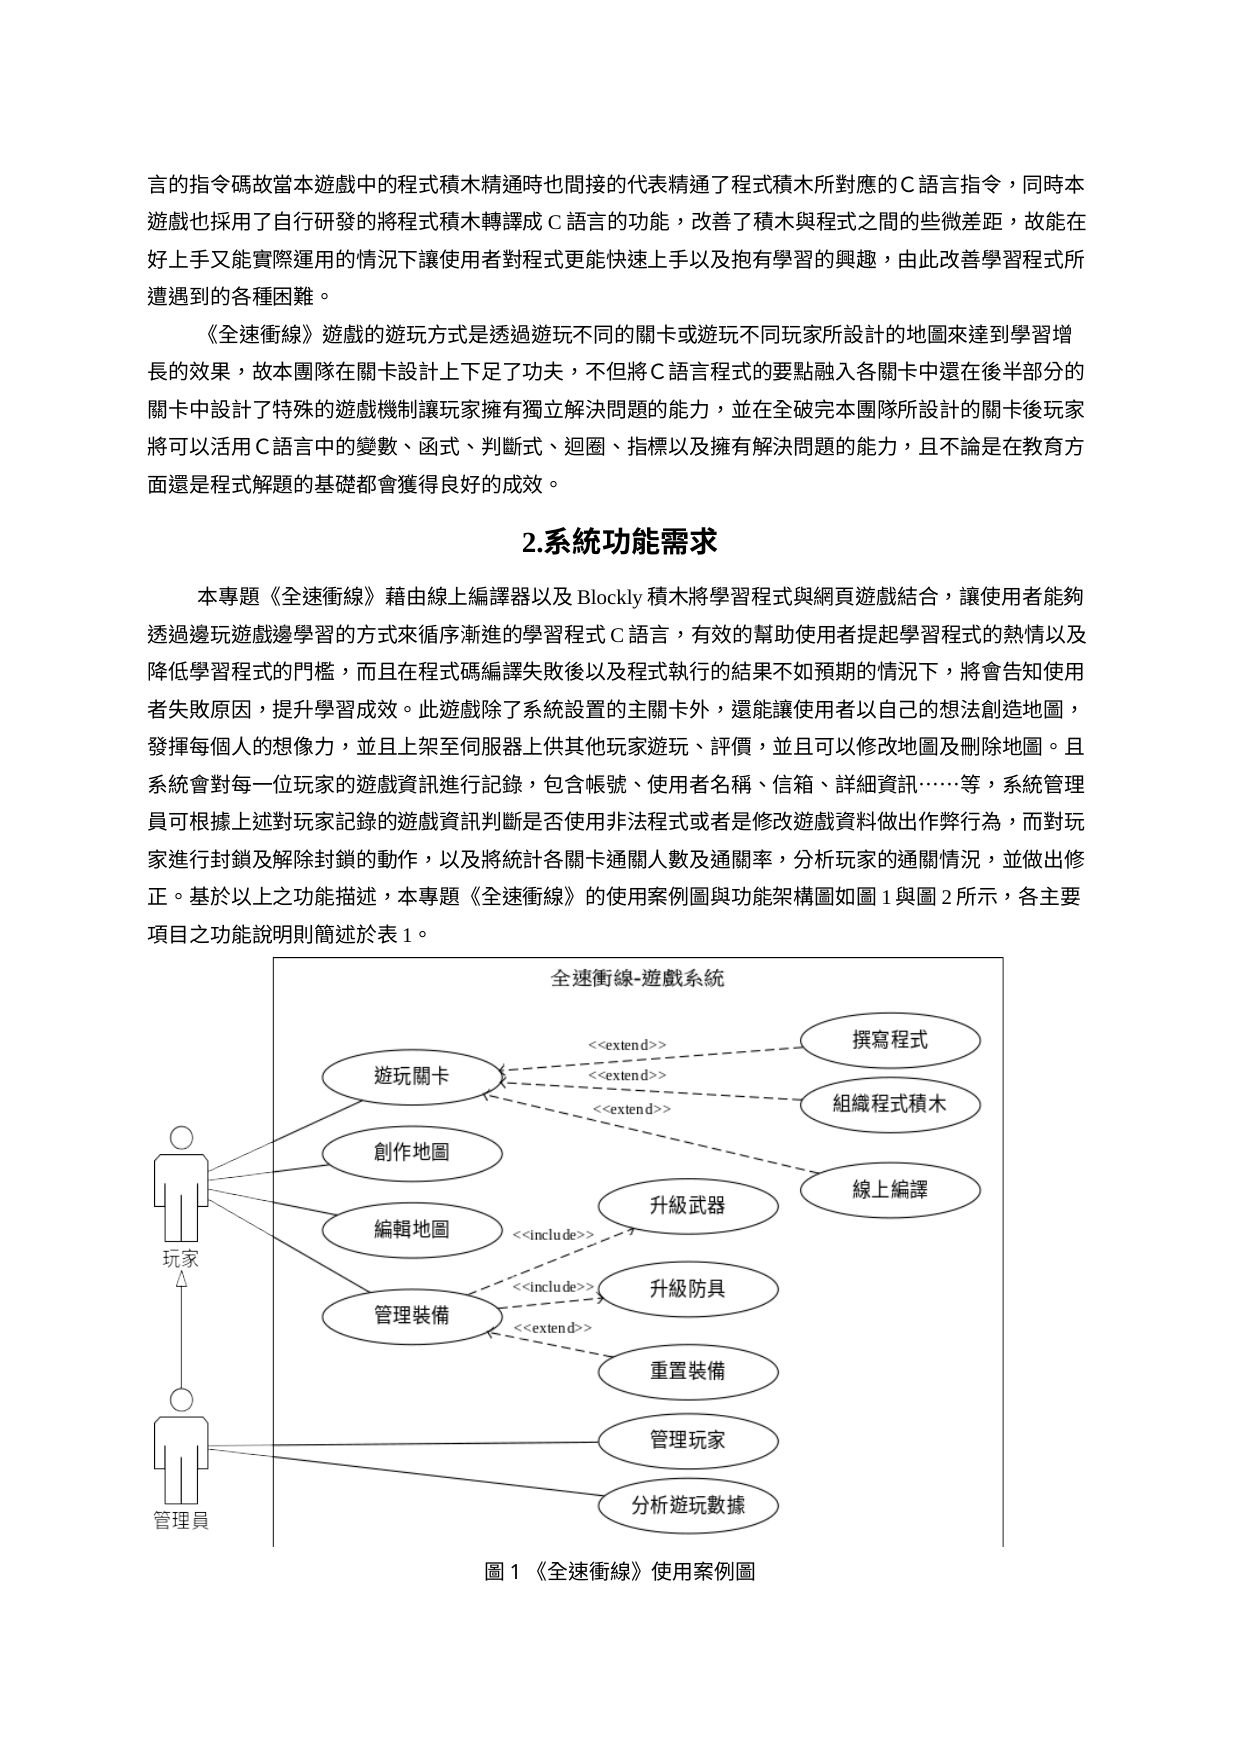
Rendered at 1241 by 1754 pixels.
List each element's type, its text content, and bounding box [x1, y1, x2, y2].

text 《全速衝線》遊戲的遊玩方式是透過遊玩不同的關卡或遊玩不同玩家所設計的地圖來達到學習增長的效果，故本團隊在關卡設計上下足了功夫，不但將Ｃ語言程式的要點融入各關卡中還在後半部分的關卡中設計了特殊的遊戲機制讓玩家擁有獨立解決問題的能力，並在全破完本團隊所設計的關卡後玩家將可以活用Ｃ語言中的變數、函式、判斷式、迴圈、指標以及擁有解決問題的能力，且不論是在教育方面還是程式解題的基礎都會獲得良好的成效。 [148, 314, 1092, 502]
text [148, 164, 1092, 314]
text 2.系統功能需求 [148, 502, 1092, 577]
text 本專題《全速衝線》藉由線上編譯器以及Blockly積木將學習程式與網頁遊戲結合，讓使用者能夠透過邊玩遊戲邊學習的方式來循序漸進的學習程式C語言，有效的幫助使用者提起學習程式的熱情以及降低學習程式的門檻，而且在程式碼編譯失敗後以及程式執行的結果不如預期的情況下，將會告知使用者失敗原因，提升學習成效。此遊戲除了系統設置的主關卡外，還能讓使用者以自己的想法創造地圖，發揮每個人的想像力，並且上架至伺服器上供其他玩家遊玩、評價，並且可以修改地圖及刪除地圖。且系統會對每一位玩家的遊戲資訊進行記錄，包含帳號、使用者名稱、信箱、詳細資訊……等，系統管理員可根據上述對玩家記錄的遊戲資訊判斷是否使用非法程式或者是修改遊戲資料做出作弊行為，而對玩家進行封鎖及解除封鎖的動作，以及將統計各關卡通關人數及通關率，分析玩家的通關情況，並做出修正。基於以上之功能描述，本專題《全速衝線》的使用案例圖與功能架構圖如圖1與圖2所示，各主要項目之功能說明則簡述於表1。 [148, 577, 1092, 952]
text 圖1 《全速衝線》使用案例圖 [148, 1552, 1092, 1589]
